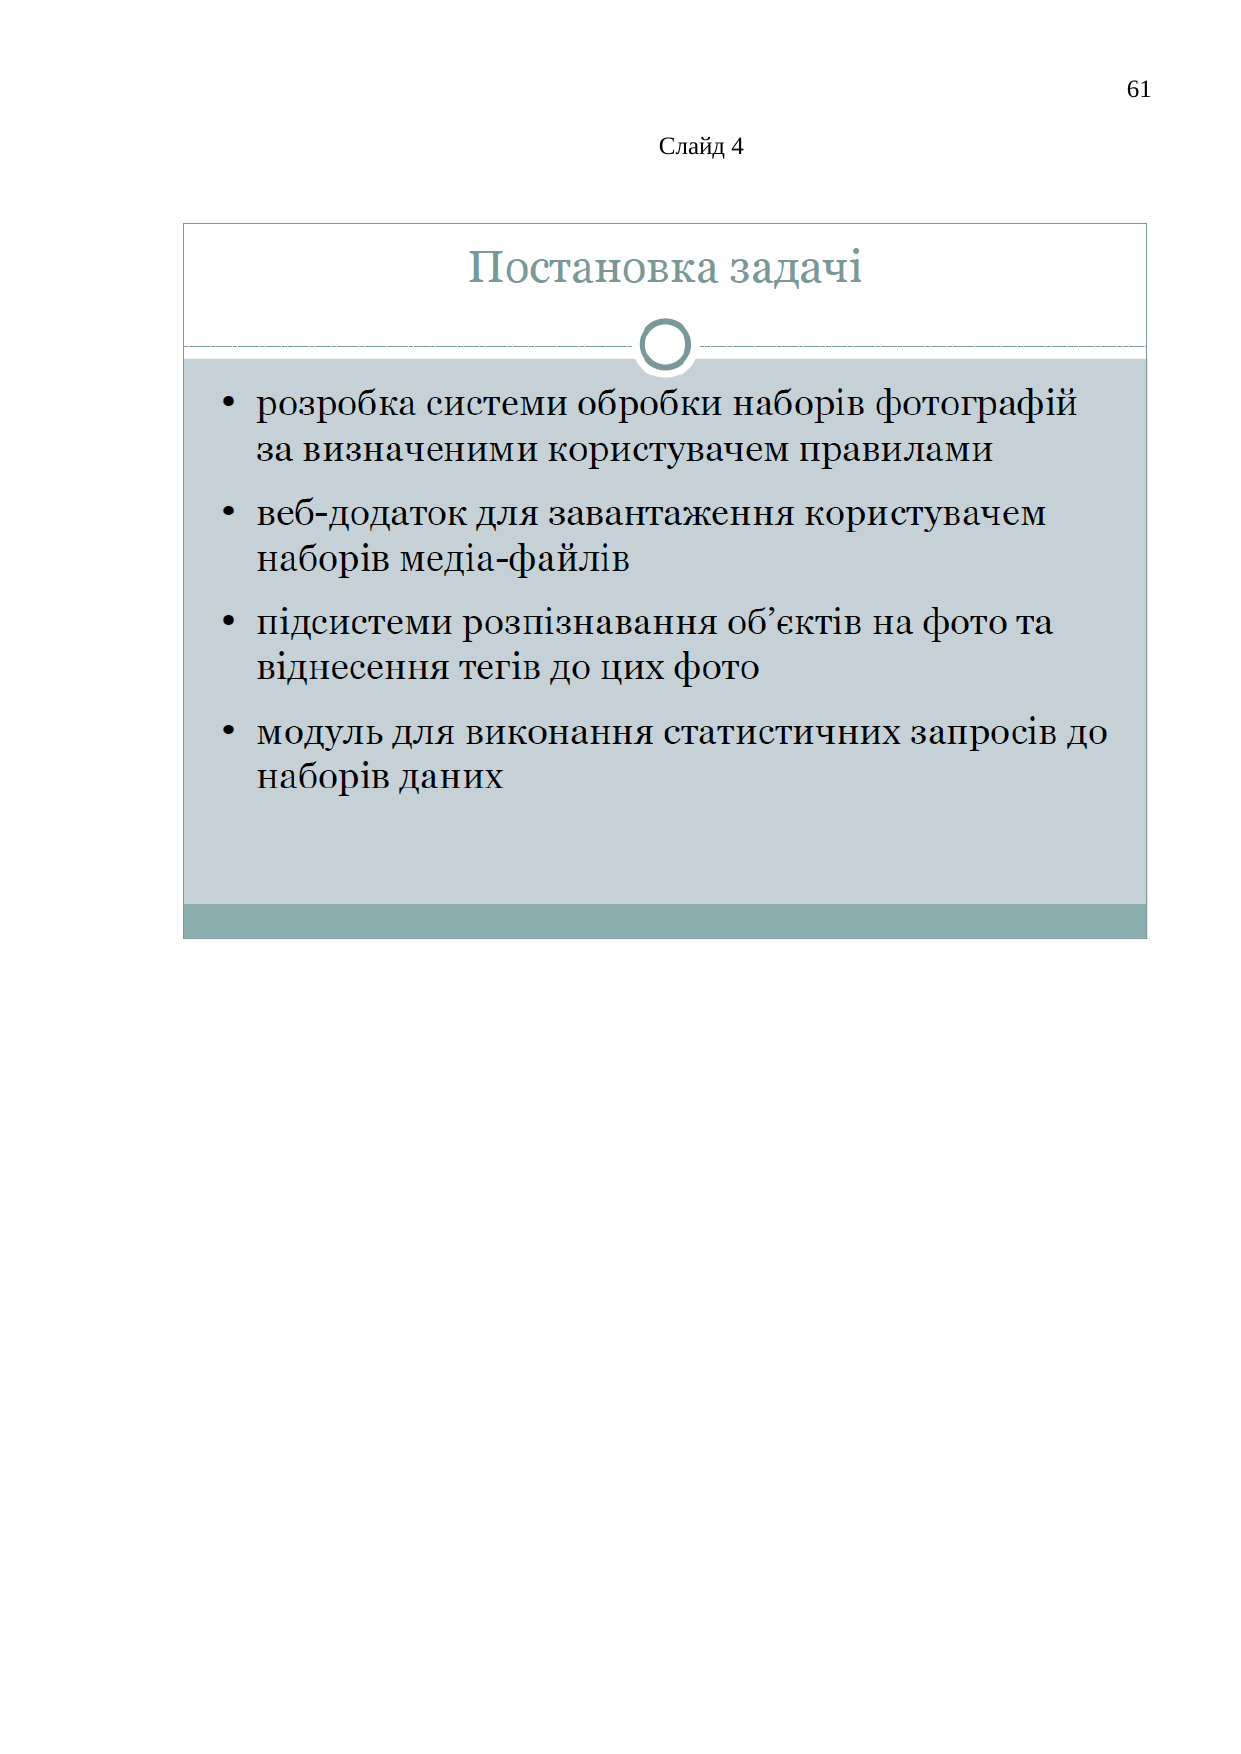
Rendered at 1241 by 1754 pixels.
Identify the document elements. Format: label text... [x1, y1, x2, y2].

text Слайд 4 [177, 131, 1152, 160]
picture [177, 217, 1152, 945]
